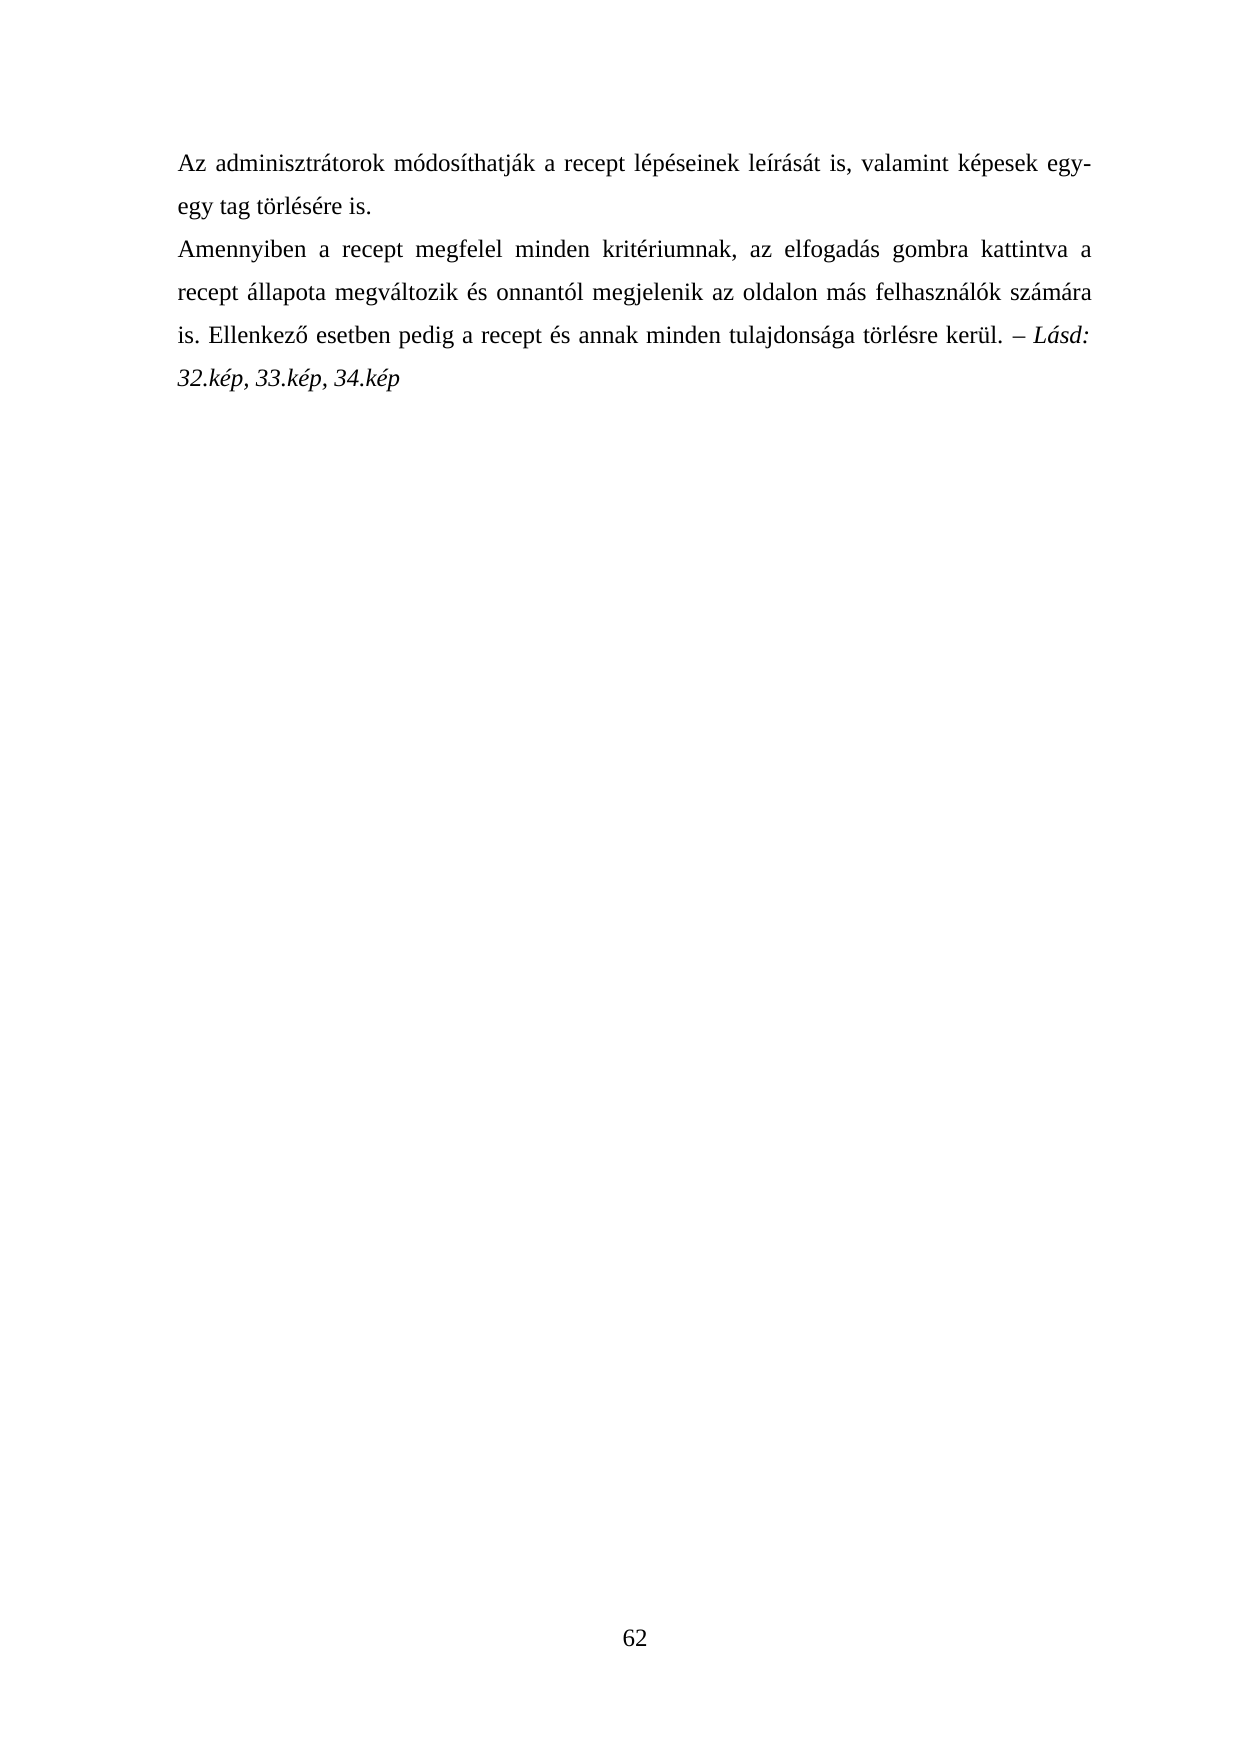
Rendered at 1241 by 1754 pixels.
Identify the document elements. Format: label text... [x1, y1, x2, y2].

text Amennyiben a recept megfelel minden kritériumnak, az elfogadás gombra kattintva a recept állapota megváltozik és onnantól megjelenik az oldalon más felhasználók számára is. Ellenkező esetben pedig a recept és annak minden tulajdonsága törlésre kerül. – Lásd: 32.kép, 33.kép, 34.kép [177, 234, 1092, 392]
text Az adminisztrátorok módosíthatják a recept lépéseinek leírását is, valamint képesek egy-egy tag törlésére is. [177, 148, 1092, 219]
